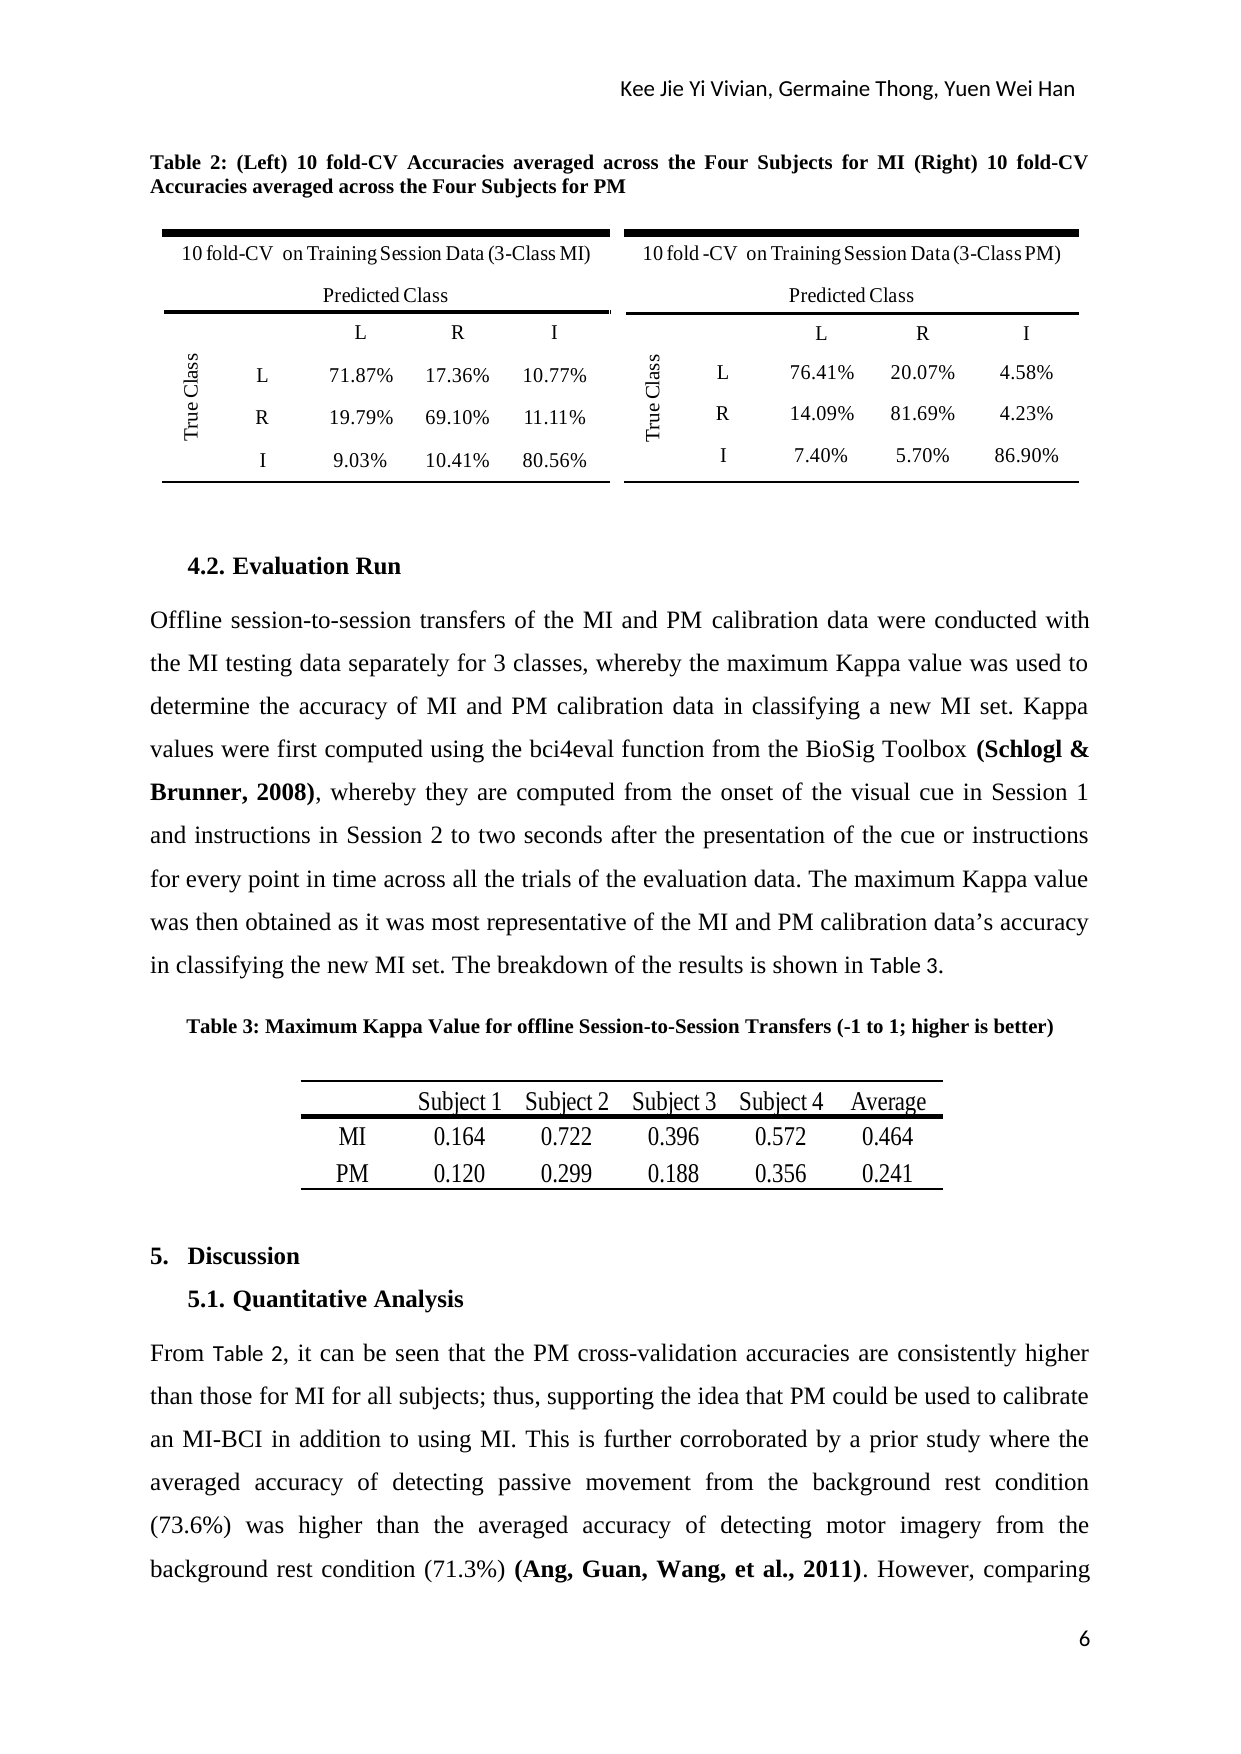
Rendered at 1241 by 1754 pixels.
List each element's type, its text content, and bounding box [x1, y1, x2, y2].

text Offline session-to-session transfers of the MI and PM calibration data were conducted with the MI testing data separately for 3 classes, whereby the maximum Kappa value was used to determine the accuracy of MI and PM calibration data in classifying a new MI set. Kappa values were first computed using the bci4eval function from the BioSig Toolbox (Schlogl & Brunner, 2008), whereby they are computed from the onset of the visual cue in Session 1 and instructions in Session 2 to two seconds after the presentation of the cue or instructions for every point in time across all the trials of the evaluation data. The maximum Kappa value was then obtained as it was most representative of the MI and PM calibration data’s accuracy in classifying the new MI set. The breakdown of the results is shown in Table 3. [150, 605, 1090, 979]
list Evaluation Run [187, 551, 1090, 580]
text Table 2: (Left) 10 fold-CV Accuracies averaged across the Four Subjects for MI (Right) 10 fold-CV Accuracies averaged across the Four Subjects for PM [150, 150, 1090, 198]
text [150, 1338, 1090, 1582]
list Discussion [150, 1241, 1090, 1269]
text Table 3: Maximum Kappa Value for offline Session-to-Session Transfers (-1 to 1; higher is better) [150, 1014, 1090, 1038]
list Quantitative Analysis [187, 1284, 1090, 1313]
